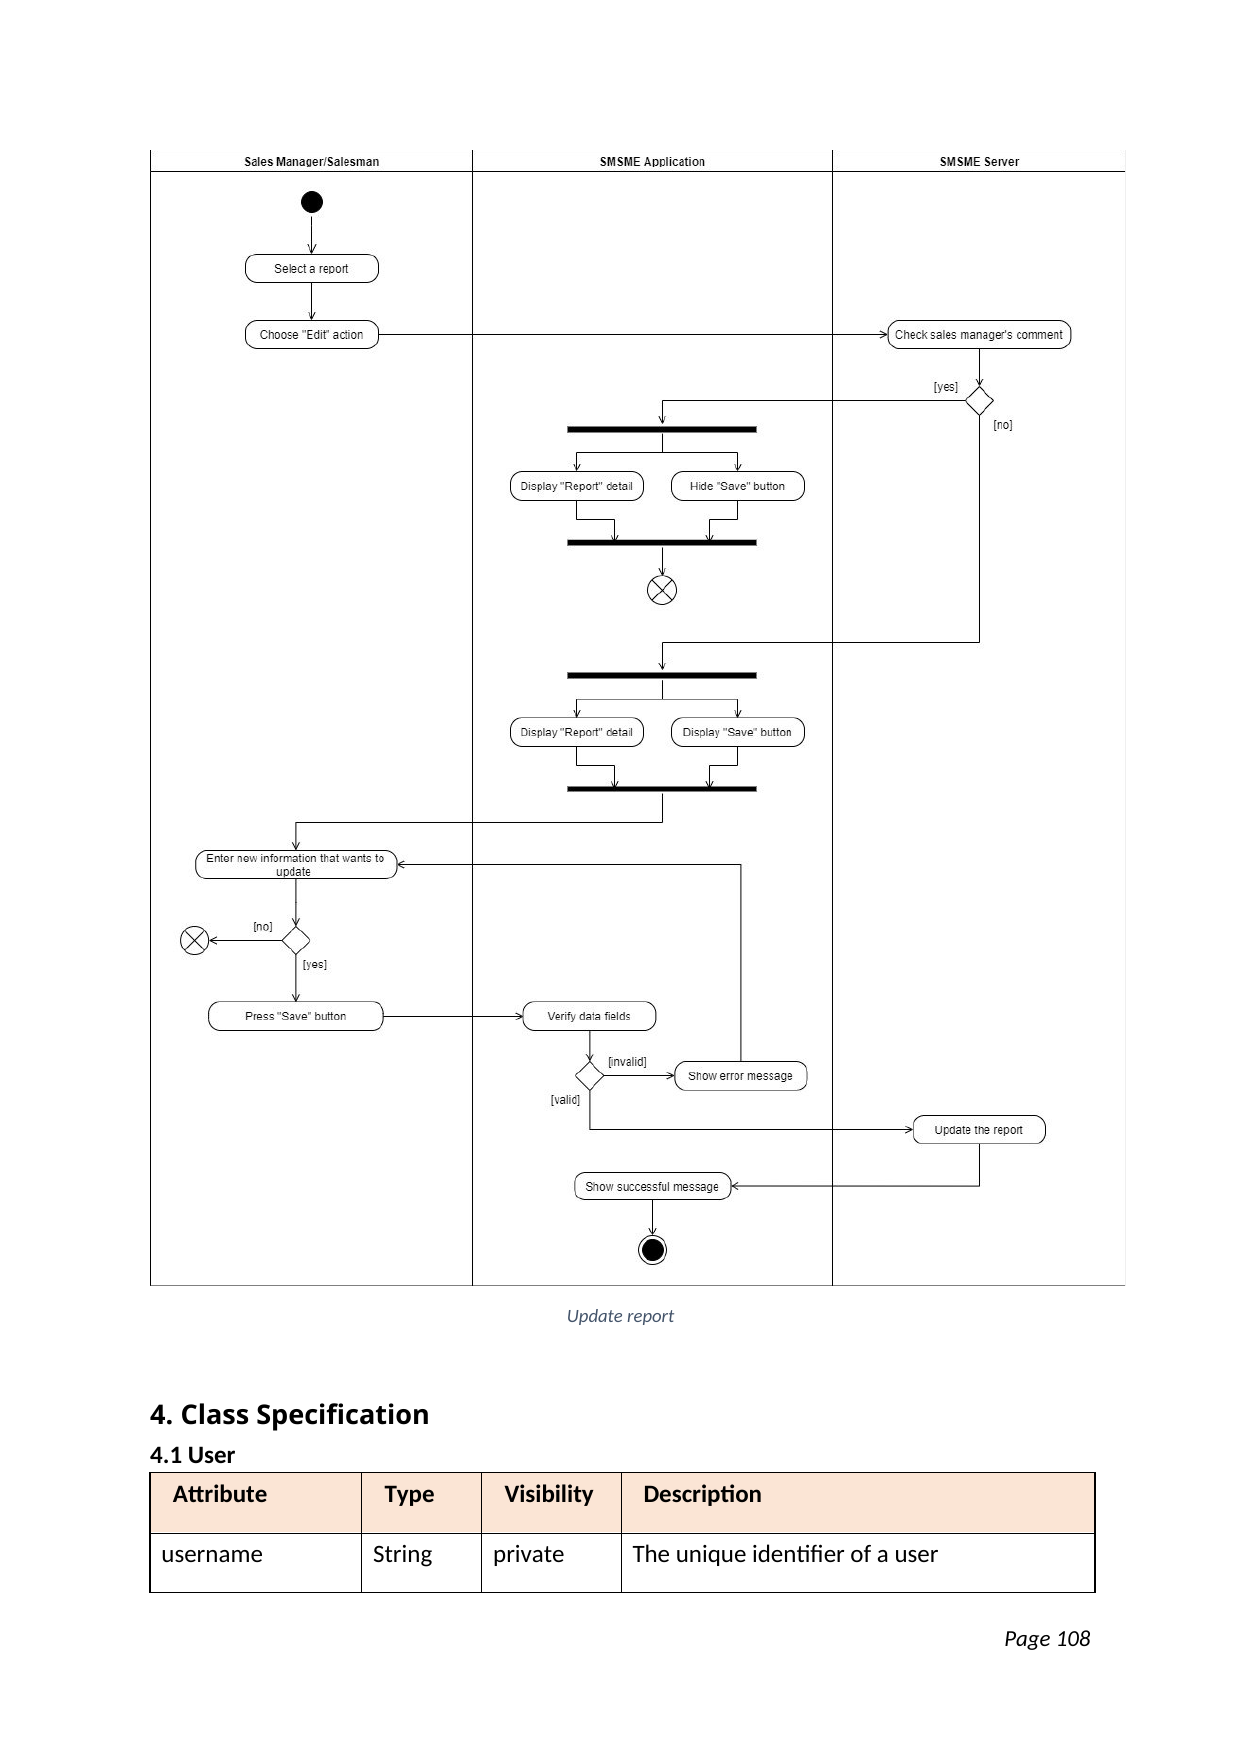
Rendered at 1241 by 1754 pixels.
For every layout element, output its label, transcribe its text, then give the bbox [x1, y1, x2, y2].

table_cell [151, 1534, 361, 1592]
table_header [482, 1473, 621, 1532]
subtitle 4.1 User [150, 1439, 1093, 1470]
picture [150, 150, 1125, 1286]
text Update report [150, 1304, 1093, 1327]
subtitle 4. Class Specification [150, 1395, 1093, 1432]
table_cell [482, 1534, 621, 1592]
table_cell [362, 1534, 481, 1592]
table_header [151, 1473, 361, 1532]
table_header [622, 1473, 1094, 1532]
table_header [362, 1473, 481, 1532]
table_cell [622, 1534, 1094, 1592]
